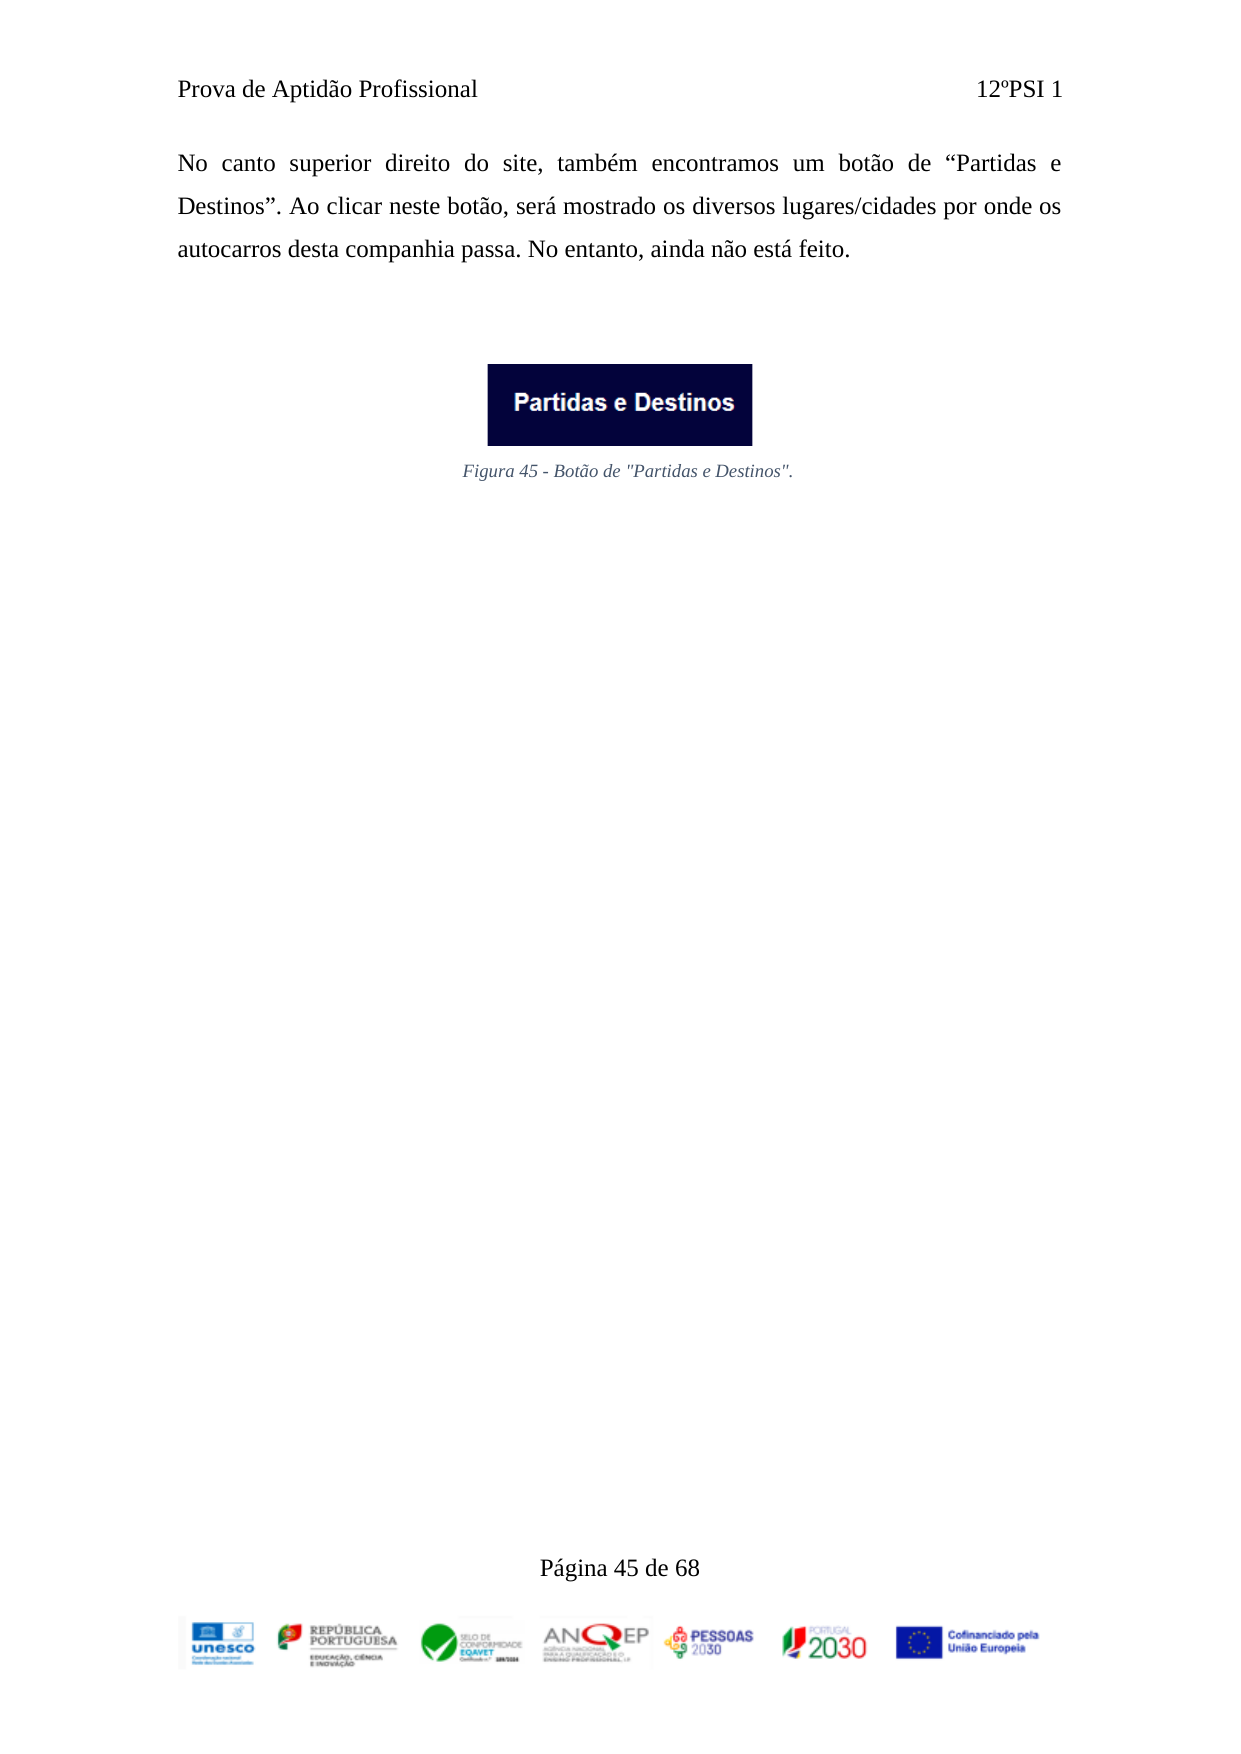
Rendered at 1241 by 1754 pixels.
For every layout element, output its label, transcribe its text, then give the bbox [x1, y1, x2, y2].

text Figura 45 - Botão de "Partidas e Destinos". [195, 460, 1063, 482]
picture [177, 1615, 1084, 1677]
picture [487, 364, 753, 446]
text No canto superior direito do site, também encontramos um botão de “Partidas e Destinos”. Ao clicar neste botão, será mostrado os diversos lugares/cidades por onde os autocarros desta companhia passa. No entanto, ainda não está feito. [177, 148, 1063, 263]
